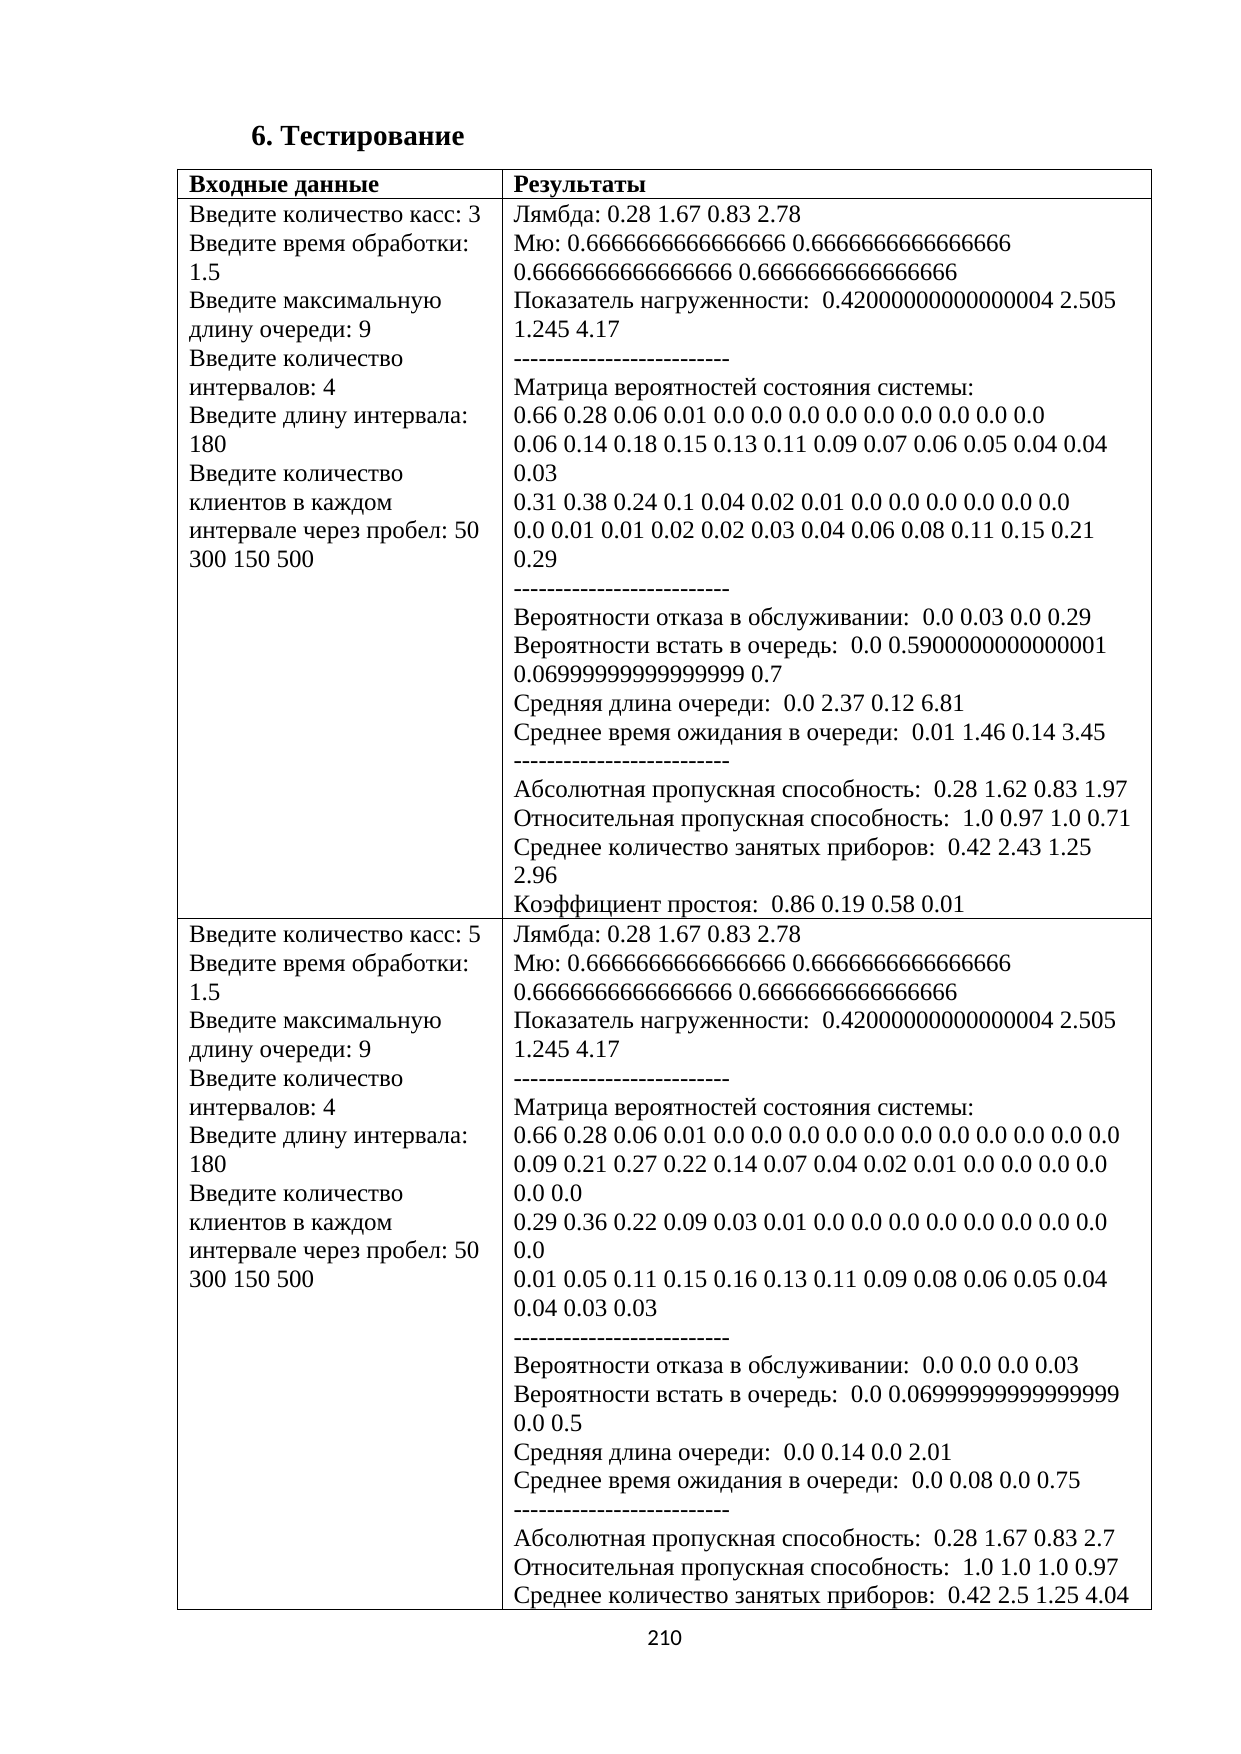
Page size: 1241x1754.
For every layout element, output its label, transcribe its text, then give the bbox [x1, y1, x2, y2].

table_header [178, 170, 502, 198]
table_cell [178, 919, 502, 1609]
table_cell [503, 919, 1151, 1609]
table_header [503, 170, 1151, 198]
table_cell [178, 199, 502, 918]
subtitle 6. Тестирование [177, 118, 1152, 152]
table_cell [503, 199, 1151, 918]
